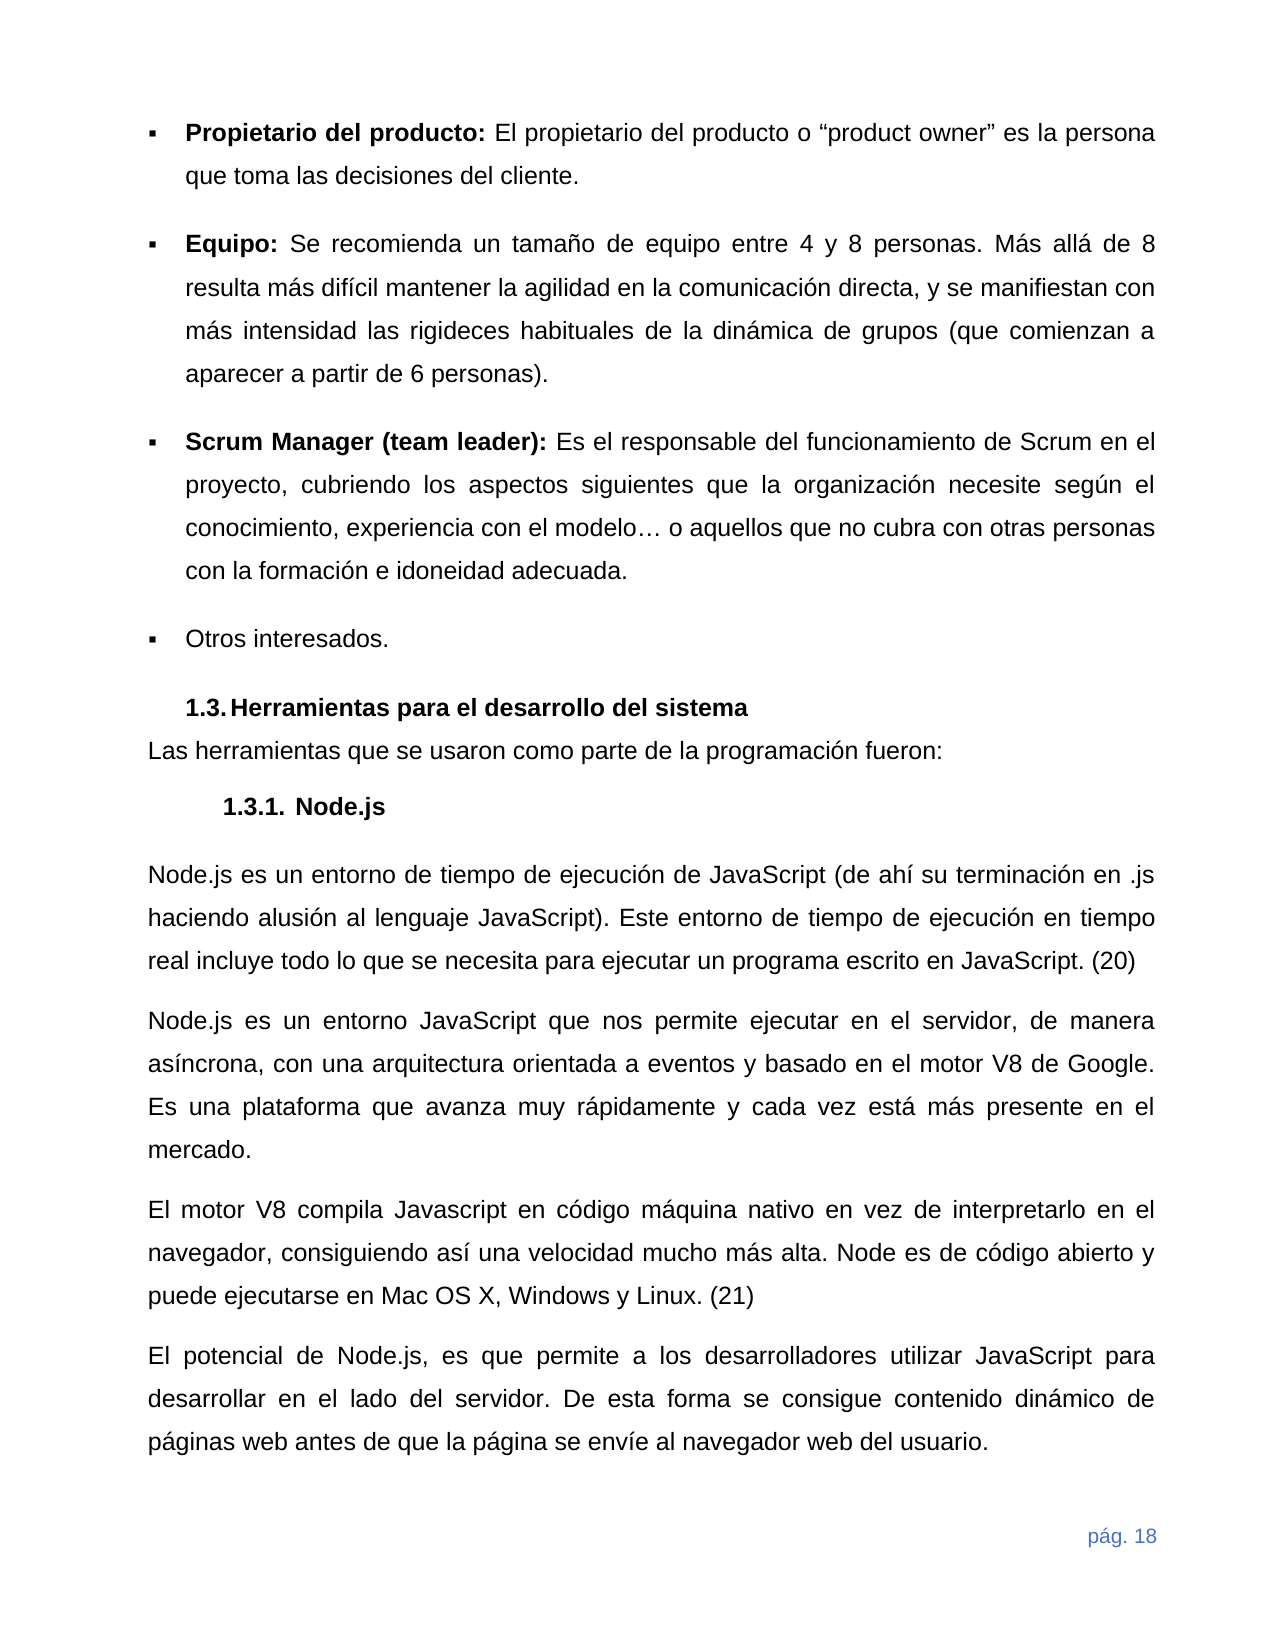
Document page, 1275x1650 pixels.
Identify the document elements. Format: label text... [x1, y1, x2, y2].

text Node.js es un entorno de tiempo de ejecución de JavaScript (de ahí su terminación en .js haciendo alusión al lenguaje JavaScript). Este entorno de tiempo de ejecución en tiempo real incluye todo lo que se necesita para ejecutar un programa escrito en JavaScript. (20) [148, 860, 1157, 975]
list Otros interesados. [148, 624, 1157, 653]
list Scrum Manager (team leader): Es el responsable del funcionamiento de Scrum en el proyecto, cubriendo los aspectos siguientes que la organización necesite según el conocimiento, experiencia con el modelo… o aquellos que no cubra con otras personas con la formación e idoneidad adecuada. [148, 427, 1157, 585]
list Equipo: Se recomienda un tamaño de equipo entre 4 y 8 personas. Más allá de 8 resulta más difícil mantener la agilidad en la comunicación directa, y se manifiestan con más intensidad las rigideces habituales de la dinámica de grupos (que comienzan a aparecer a partir de 6 personas). [148, 229, 1157, 387]
text Node.js es un entorno JavaScript que nos permite ejecutar en el servidor, de manera asíncrona, con una arquitectura orientada a eventos y basado en el motor V8 de Google. Es una plataforma que avanza muy rápidamente y cada vez está más presente en el mercado. [148, 1006, 1157, 1164]
subtitle Node.js [223, 792, 1157, 820]
list Propietario del producto: El propietario del producto o “product owner” es la persona que toma las decisiones del cliente. [148, 118, 1157, 190]
text Las herramientas que se usaron como parte de la programación fueron: [148, 736, 1157, 764]
subtitle Herramientas para el desarrollo del sistema [185, 692, 1157, 721]
text El motor V8 compila Javascript en código máquina nativo en vez de interpretarlo en el navegador, consiguiendo así una velocidad mucho más alta. Node es de código abierto y puede ejecutarse en Mac OS X, Windows y Linux. (21) [148, 1195, 1157, 1310]
text El potencial de Node.js, es que permite a los desarrolladores utilizar JavaScript para desarrollar en el lado del servidor. De esta forma se consigue contenido dinámico de páginas web antes de que la página se envíe al navegador web del usuario. [148, 1341, 1157, 1456]
